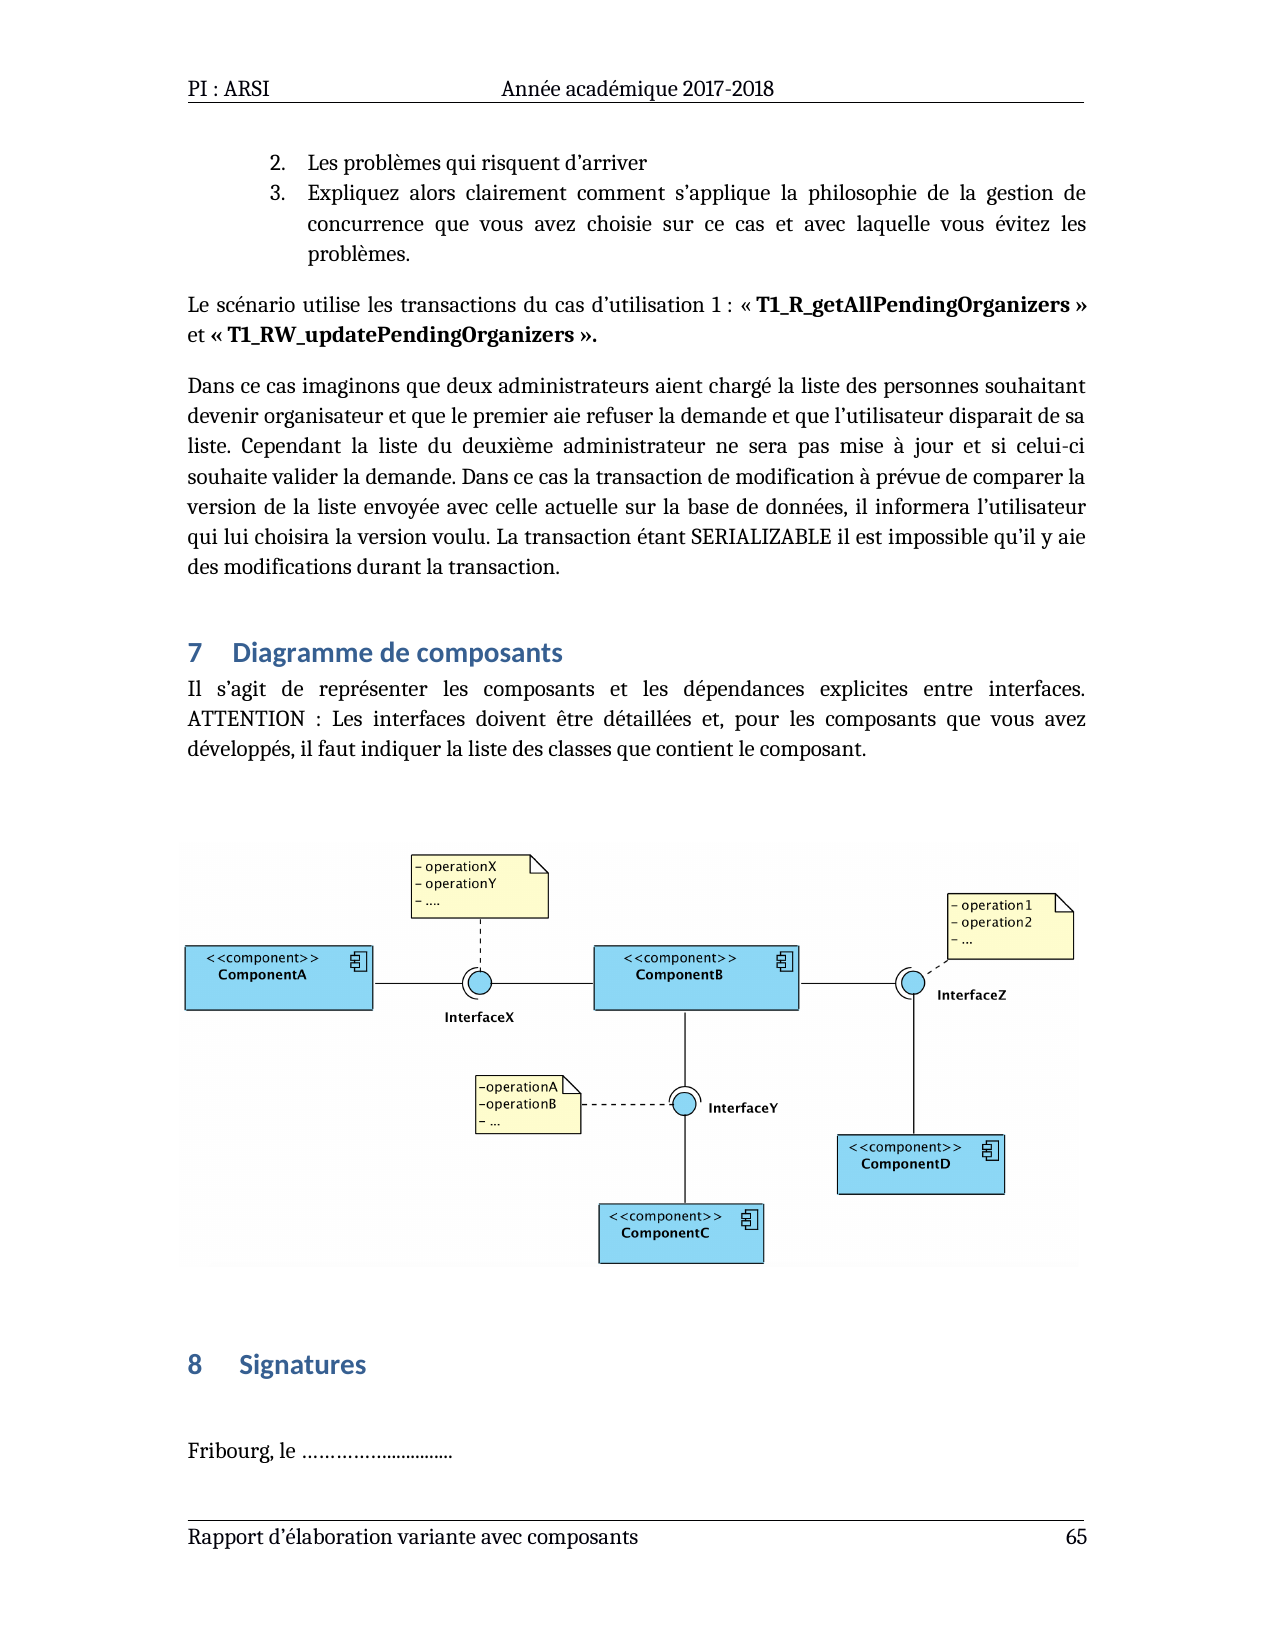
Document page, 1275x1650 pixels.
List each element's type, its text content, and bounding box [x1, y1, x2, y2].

list Expliquez alors clairement comment s’applique la philosophie de la gestion de concurrence que vous avez choisie sur ce cas et avec laquelle vous évitez les problèmes. [270, 180, 1087, 267]
subtitle Diagramme de composants [187, 634, 1087, 670]
text Le scénario utilise les transactions du cas d’utilisation 1 : « T1_R_getAllPendingOrganizers » et « T1_RW_updatePendingOrganizers ». [187, 292, 1087, 348]
picture [178, 842, 1079, 1267]
text Il s’agit de représenter les composants et les dépendances explicites entre interfaces. ATTENTION : Les interfaces doivent être détaillées et, pour les composants que vous avez développés, il faut indiquer la liste des classes que contient le composant. [187, 675, 1087, 762]
text Fribourg, le …………….............. [187, 1438, 1087, 1464]
text Dans ce cas imaginons que deux administrateurs aient chargé la liste des personnes souhaitant devenir organisateur et que le premier aie refuser la demande et que l’utilisateur disparait de sa liste. Cependant la liste du deuxième administrateur ne sera pas mise à jour et si celui-ci souhaite valider la demande. Dans ce cas la transaction de modification à prévue de comparer la version de la liste envoyée avec celle actuelle sur la base de données, il informera l’utilisateur qui lui choisira la version voulu. La transaction étant SERIALIZABLE il est impossible qu’il y aie des modifications durant la transaction. [187, 373, 1087, 581]
list Les problèmes qui risquent d’arriver [270, 150, 1087, 176]
